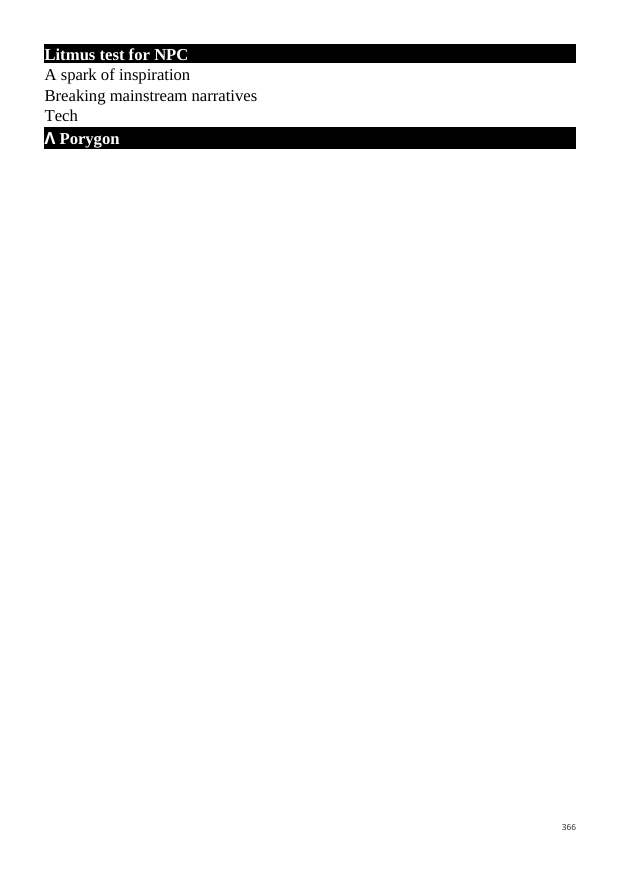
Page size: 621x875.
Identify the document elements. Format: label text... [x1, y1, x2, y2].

text A spark of inspiration [44, 65, 576, 84]
subtitle Litmus test for NPC [44, 44, 576, 63]
text Breaking mainstream narratives [44, 86, 576, 105]
subtitle Λ Porygon [44, 127, 576, 149]
text Tech [44, 106, 576, 125]
